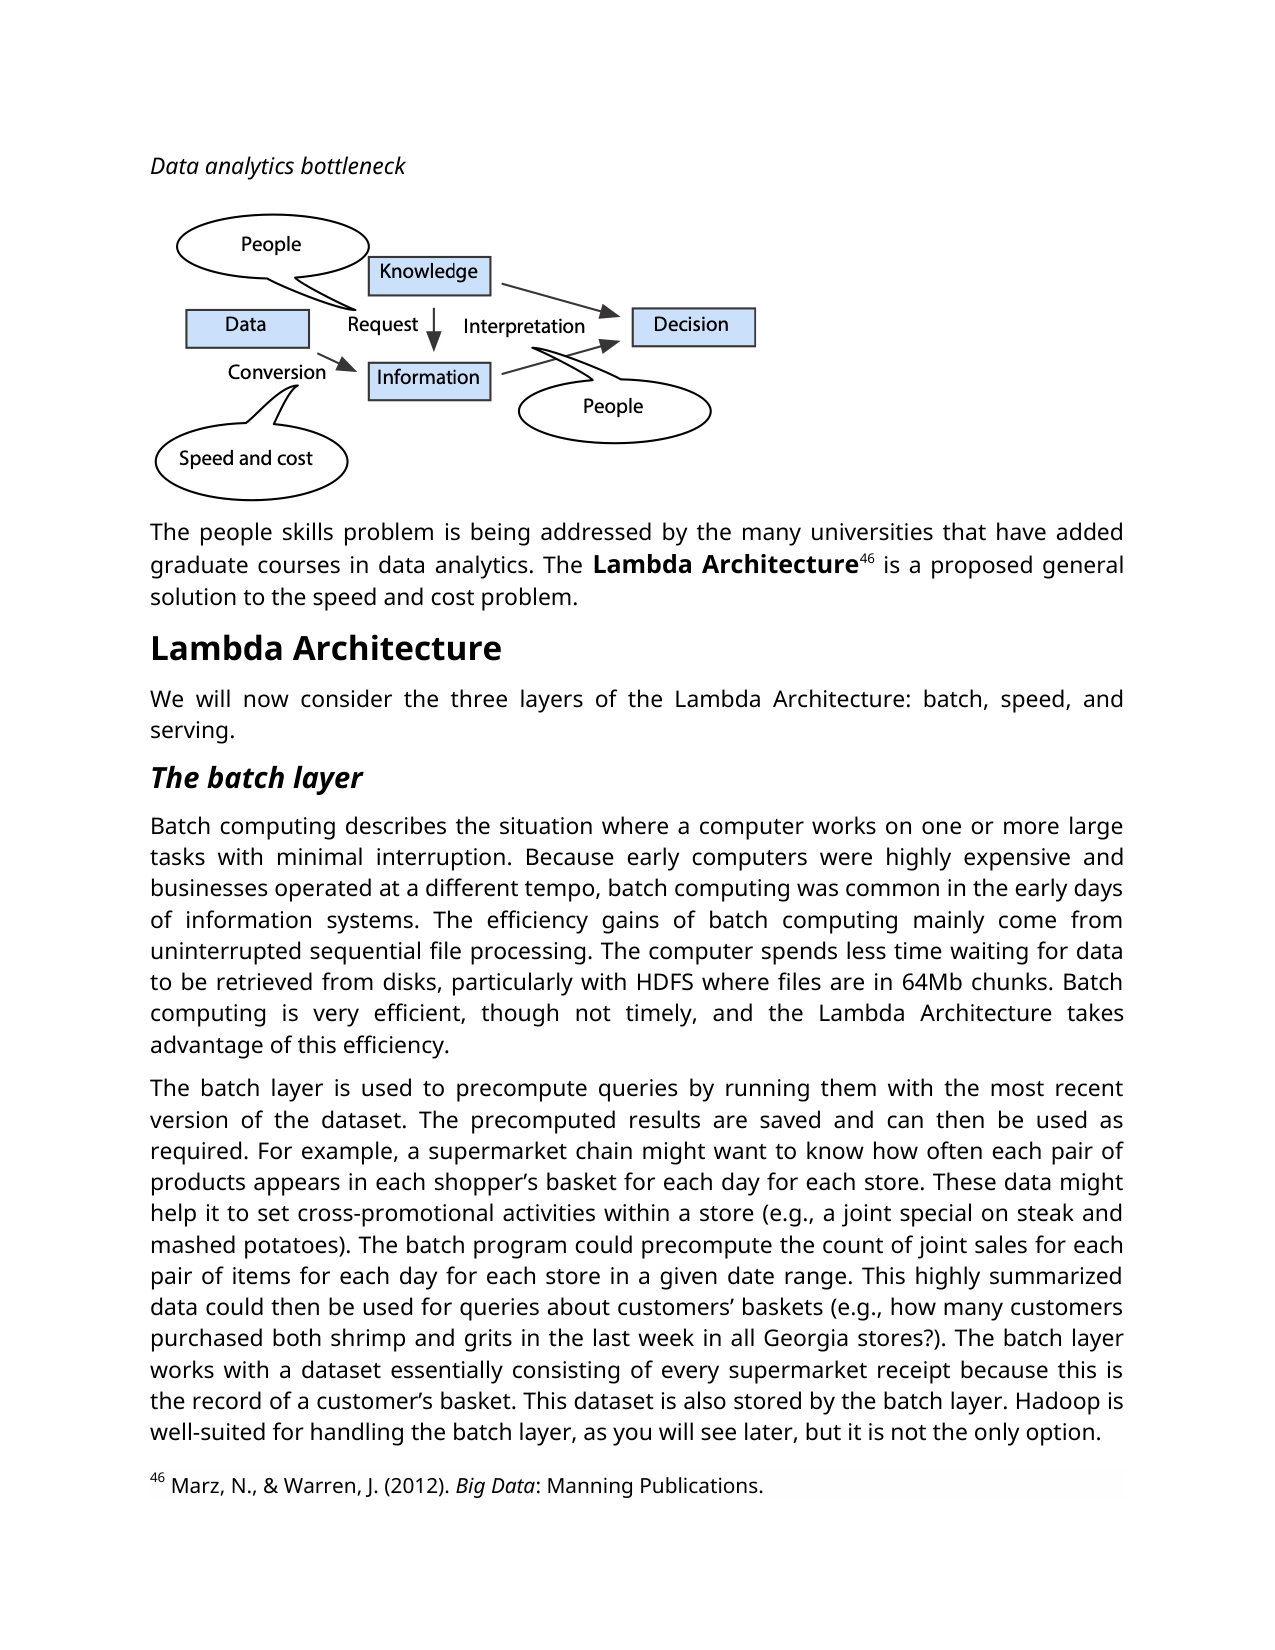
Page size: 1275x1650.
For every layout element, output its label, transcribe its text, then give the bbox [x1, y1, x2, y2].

subtitle Lambda Architecture [150, 625, 1125, 670]
text The people skills problem is being addressed by the many universities that have added graduate courses in data analytics. The Lambda Architecture is a proposed general solution to the speed and cost problem. [150, 516, 1125, 612]
picture [150, 209, 757, 504]
text Data analytics bottleneck [150, 150, 1125, 181]
subtitle The batch layer [150, 758, 1125, 797]
text Batch computing describes the situation where a computer works on one or more large tasks with minimal interruption. Because early computers were highly expensive and businesses operated at a different tempo, batch computing was common in the early days of information systems. The efficiency gains of batch computing mainly come from uninterrupted sequential file processing. The computer spends less time waiting for data to be retrieved from disks, particularly with HDFS where files are in 64Mb chunks. Batch computing is very efficient, though not timely, and the Lambda Architecture takes advantage of this efficiency. [150, 810, 1125, 1060]
text We will now consider the three layers of the Lambda Architecture: batch, speed, and serving. [150, 683, 1125, 745]
text The batch layer is used to precompute queries by running them with the most recent version of the dataset. The precomputed results are saved and can then be used as required. For example, a supermarket chain might want to know how often each pair of products appears in each shopper’s basket for each day for each store. These data might help it to set cross-promotional activities within a store (e.g., a joint special on steak and mashed potatoes). The batch program could precompute the count of joint sales for each pair of items for each day for each store in a given date range. This highly summarized data could then be used for queries about customers’ baskets (e.g., how many customers purchased both shrimp and grits in the last week in all Georgia stores?). The batch layer works with a dataset essentially consisting of every supermarket receipt because this is the record of a customer’s basket. This dataset is also stored by the batch layer. Hadoop is well-suited for handling the batch layer, as you will see later, but it is not the only option. [150, 1072, 1125, 1447]
